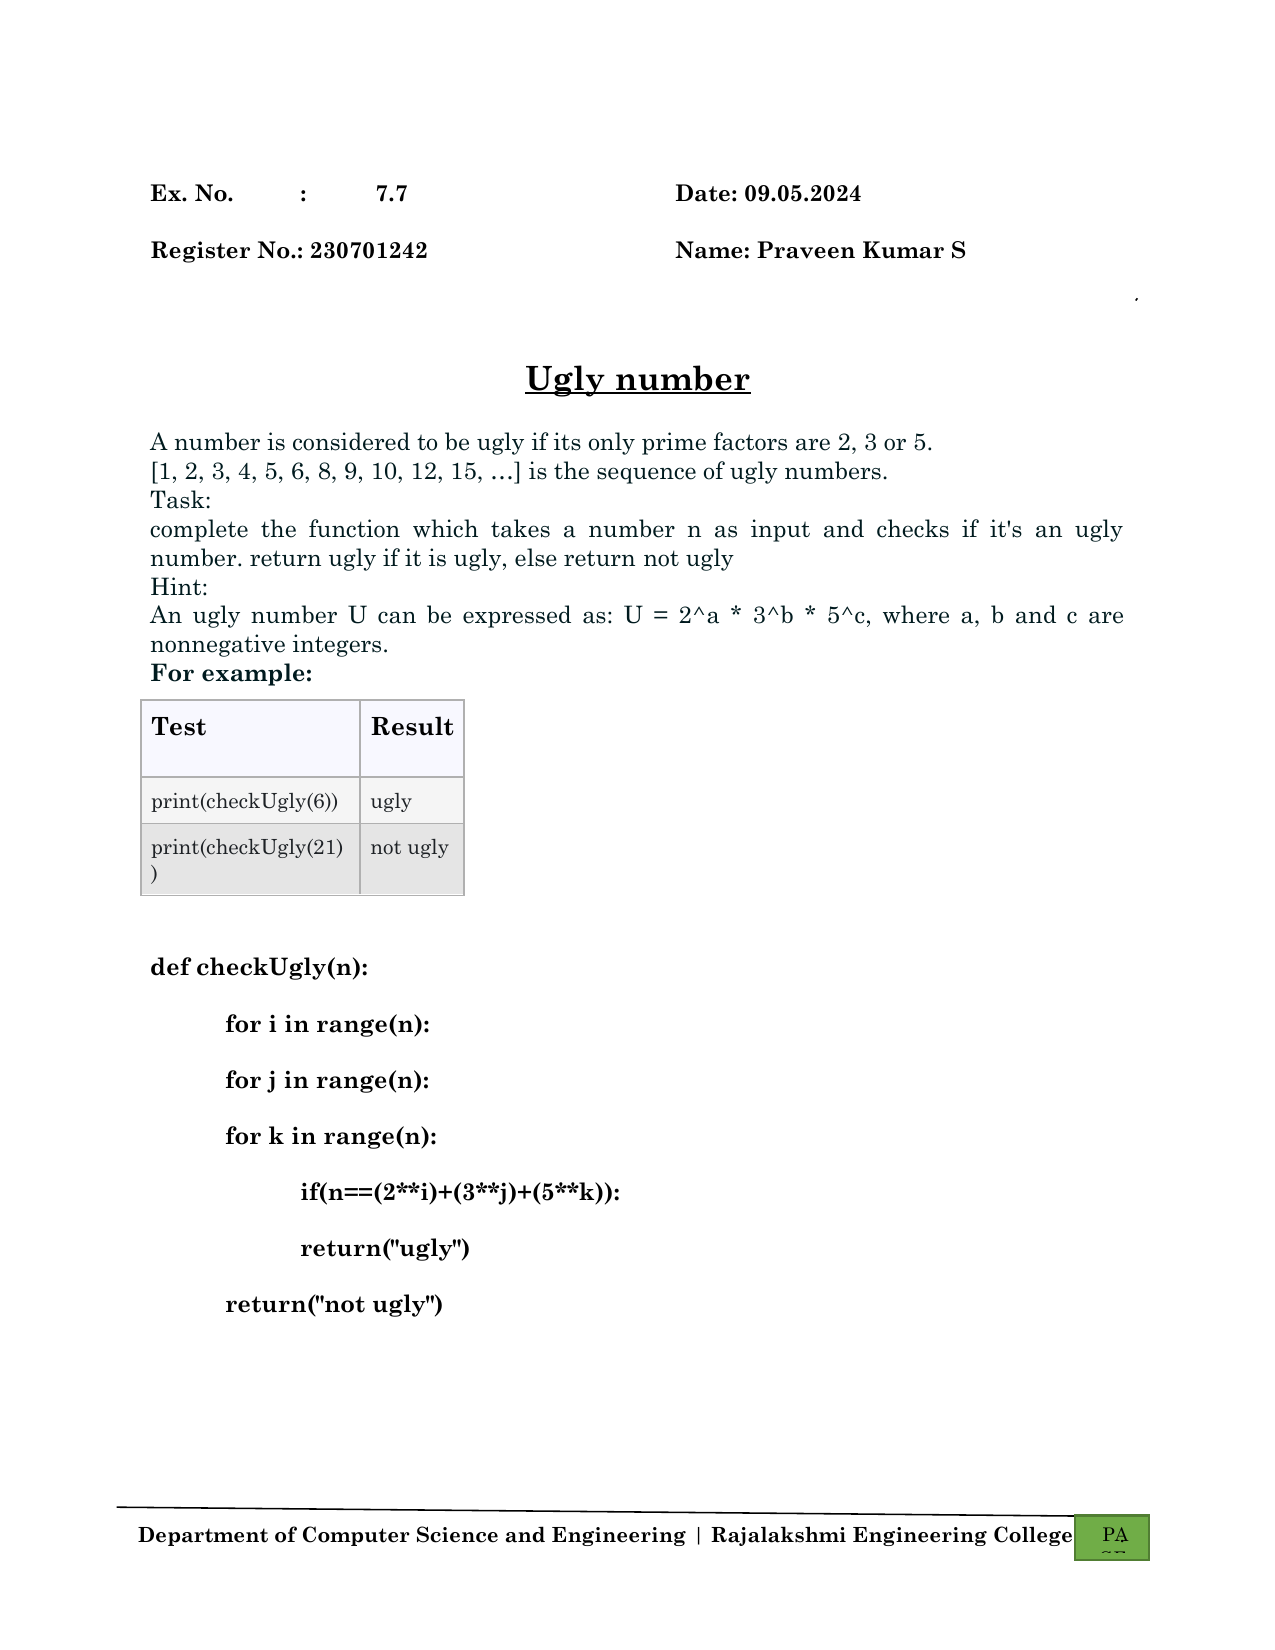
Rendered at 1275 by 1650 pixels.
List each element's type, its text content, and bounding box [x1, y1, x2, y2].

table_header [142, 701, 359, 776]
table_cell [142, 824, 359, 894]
text def checkUgly(n): [150, 952, 1125, 981]
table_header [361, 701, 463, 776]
text for k in range(n): [150, 1121, 1125, 1149]
text Task: [150, 485, 1125, 514]
text A number is considered to be ugly if its only prime factors are 2, 3 or 5. [150, 427, 1125, 456]
text for i in range(n): [150, 1008, 1125, 1037]
text Ugly number [150, 357, 1125, 397]
text if(n==(2**i)+(3**j)+(5**k)): [150, 1177, 1125, 1206]
text For example: [150, 658, 1125, 687]
text for j in range(n): [150, 1064, 1125, 1093]
text complete the function which takes a number n as input and checks if it's an ugly number. return ugly if it is ugly, else return not ugly [150, 514, 1125, 571]
text Register No.: 230701242 Name: Praveen Kumar S [150, 236, 1125, 263]
text return("not ugly") [150, 1289, 1125, 1318]
text return("ugly") [150, 1233, 1125, 1262]
text Hint: [150, 571, 1125, 600]
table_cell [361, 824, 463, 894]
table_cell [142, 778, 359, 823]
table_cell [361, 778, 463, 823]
text An ugly number U can be expressed as: U = 2^a * 3^b * 5^c, where a, b and c are nonnegative integers. [150, 600, 1125, 658]
text [1, 2, 3, 4, 5, 6, 8, 9, 10, 12, 15, …] is the sequence of ugly numbers. [150, 456, 1125, 485]
text Ex. No. : 7.7 Date: 09.05.2024 [150, 179, 1125, 207]
